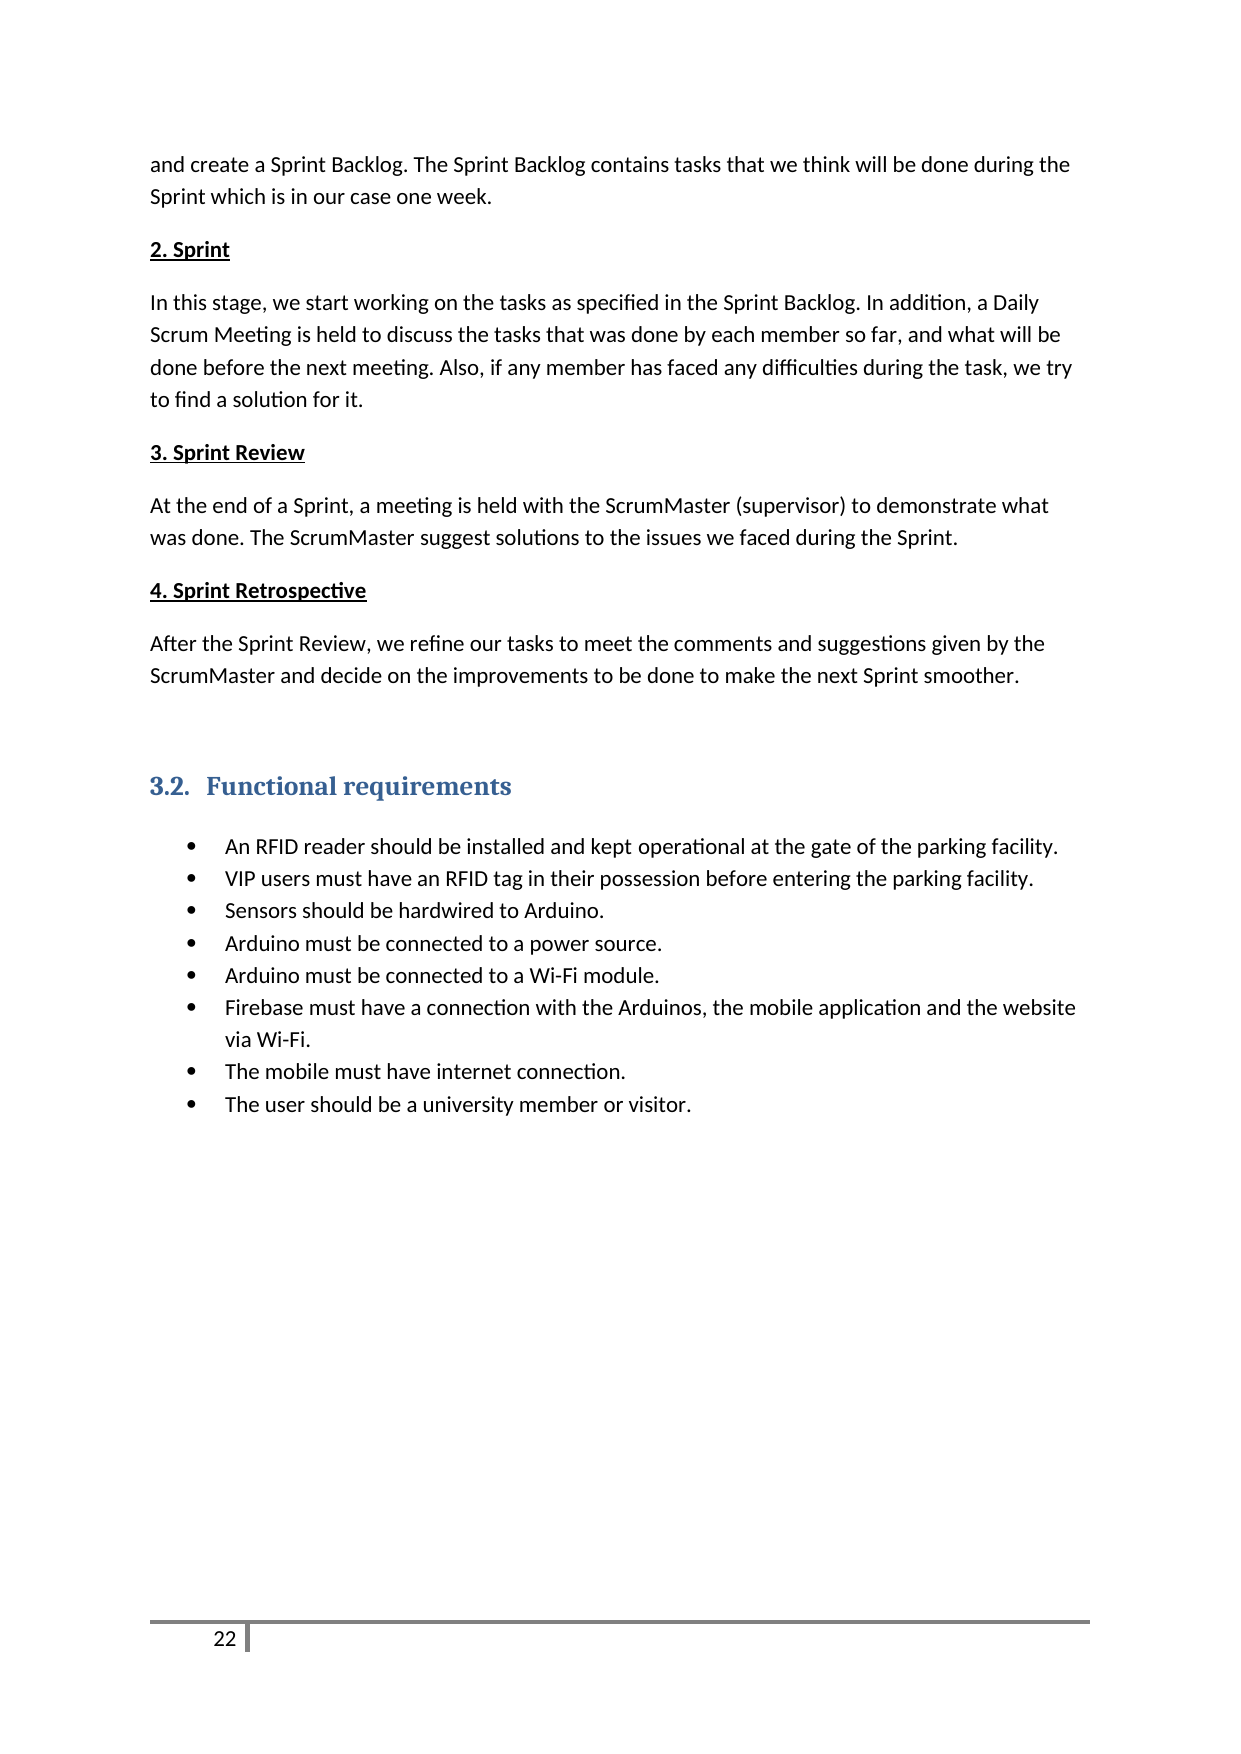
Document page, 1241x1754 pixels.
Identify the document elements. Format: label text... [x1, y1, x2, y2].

list The mobile must have internet connection. [187, 1057, 1090, 1086]
list Sensors should be hardwired to Arduino. [187, 897, 1090, 924]
text After the Sprint Review, we refine our tasks to meet the comments and suggestions given by the ScrumMaster and decide on the improvements to be done to make the next Sprint smoother. [150, 629, 1090, 689]
list Arduino must be connected to a Wi-Fi module. [187, 961, 1090, 989]
list Firebase must have a connection with the Arduinos, the mobile application and the website via Wi-Fi. [187, 993, 1090, 1053]
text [150, 150, 1090, 210]
text 2. Sprint [150, 235, 1090, 263]
text 3. Sprint Review [150, 438, 1090, 466]
text At the end of a Sprint, a meeting is held with the ScrumMaster (supervisor) to demonstrate what was done. The ScrumMaster suggest solutions to the issues we faced during the Sprint. [150, 491, 1090, 551]
list VIP users must have an RFID tag in their possession before entering the parking facility. [187, 864, 1090, 892]
text In this stage, we start working on the tasks as specified in the Sprint Backlog. In addition, a Daily Scrum Meeting is held to discuss the tasks that was done by each member so far, and what will be done before the next meeting. Also, if any member has faced any difficulties during the task, we try to find a solution for it. [150, 288, 1090, 413]
subtitle Functional requirements [150, 771, 1090, 803]
text 4. Sprint Retrospective [150, 576, 1090, 604]
list An RFID reader should be installed and kept operational at the gate of the parking facility. [187, 832, 1090, 860]
list Arduino must be connected to a power source. [187, 929, 1090, 957]
list The user should be a university member or visitor. [187, 1090, 1090, 1118]
